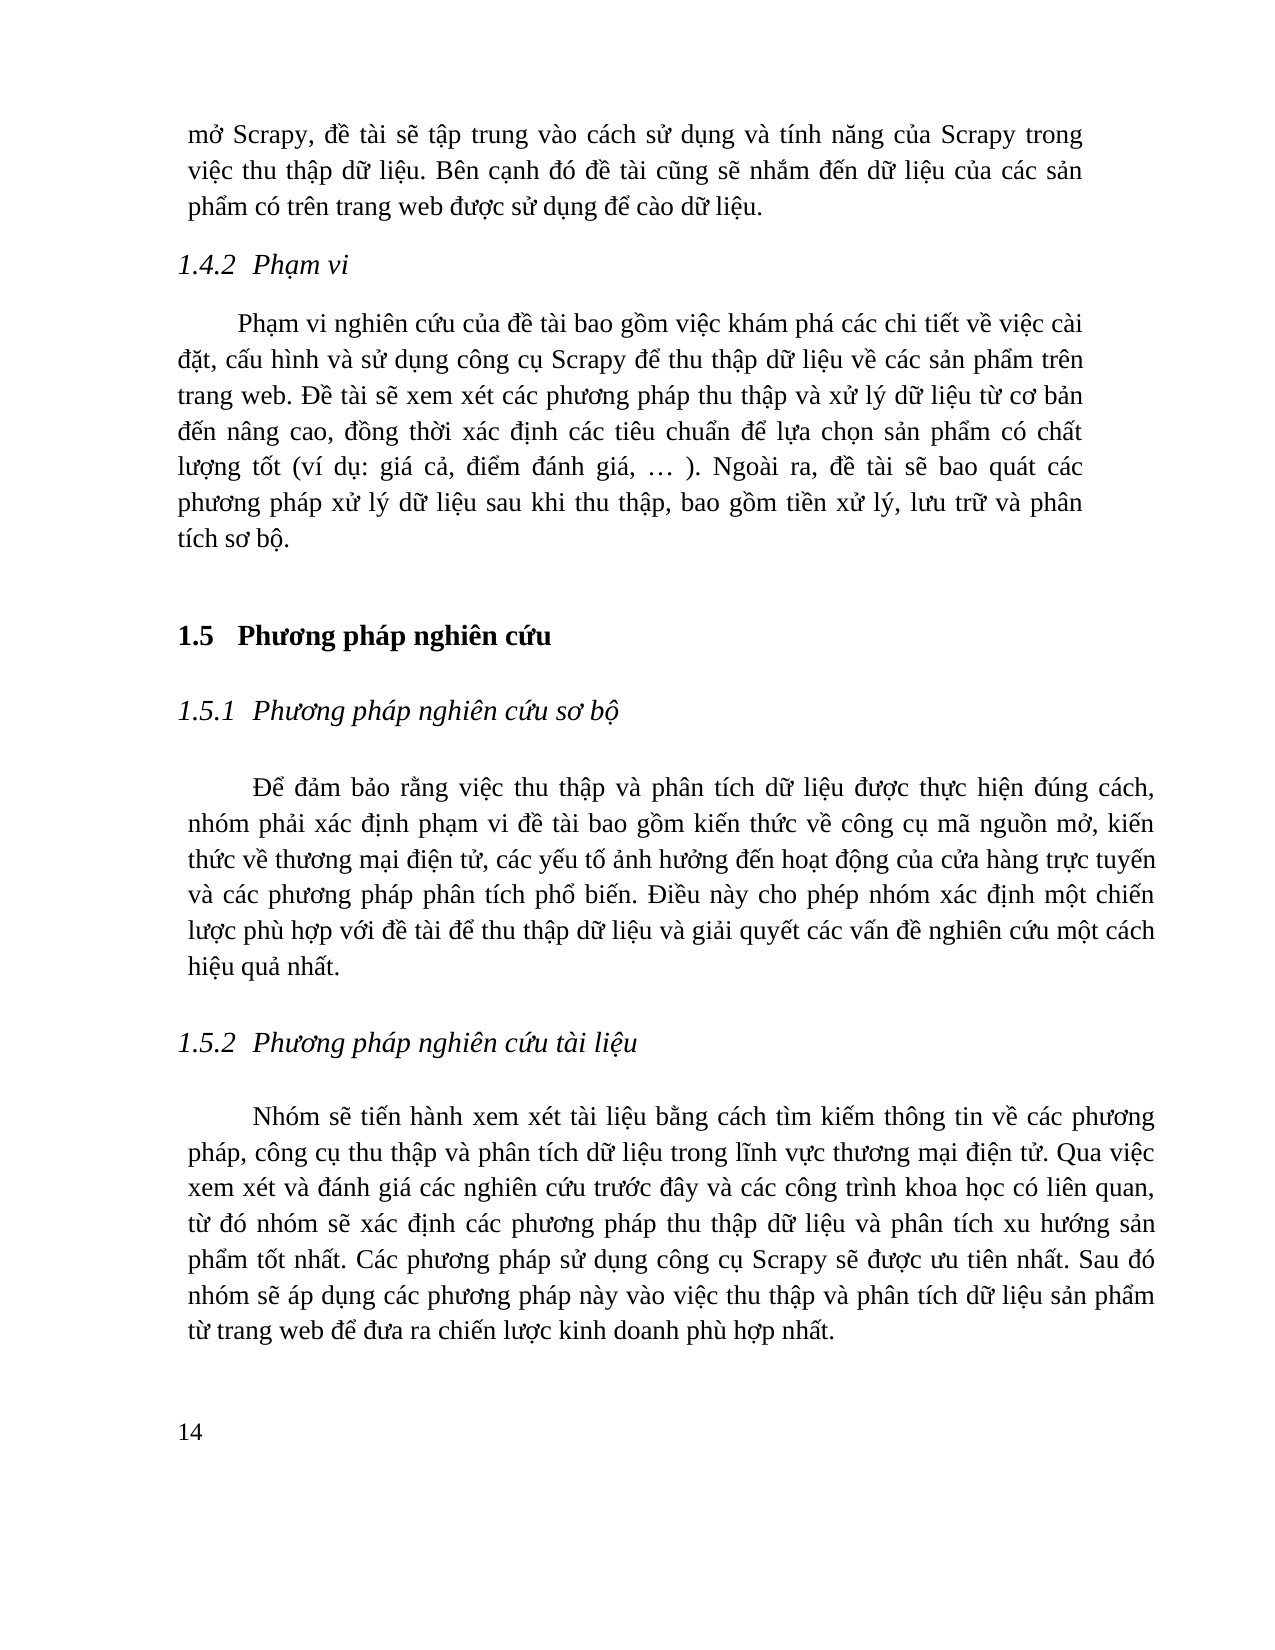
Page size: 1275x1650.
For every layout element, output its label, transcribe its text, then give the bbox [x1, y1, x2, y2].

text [188, 118, 1085, 221]
text Nhóm sẽ tiến hành xem xét tài liệu bằng cách tìm kiếm thông tin về các phương pháp, công cụ thu thập và phân tích dữ liệu trong lĩnh vực thương mại điện tử. Qua việc xem xét và đánh giá các nghiên cứu trước đây và các công trình khoa học có liên quan, từ đó nhóm sẽ xác định các phương pháp thu thập dữ liệu và phân tích xu hướng sản phẩm tốt nhất. Các phương pháp sử dụng công cụ Scrapy sẽ được ưu tiên nhất. Sau đó nhóm sẽ áp dụng các phương pháp này vào việc thu thập và phân tích dữ liệu sản phẩm từ trang web để đưa ra chiến lược kinh doanh phù hợp nhất. [188, 1100, 1157, 1346]
list Phương pháp nghiên cứu tài liệu [177, 1025, 1157, 1058]
text Phạm vi nghiên cứu của đề tài bao gồm việc khám phá các chi tiết về việc cài đặt, cấu hình và sử dụng công cụ Scrapy để thu thập dữ liệu về các sản phẩm trên trang web. Đề tài sẽ xem xét các phương pháp thu thập và xử lý dữ liệu từ cơ bản đến nâng cao, đồng thời xác định các tiêu chuẩn để lựa chọn sản phẩm có chất lượng tốt (ví dụ: giá cả, điểm đánh giá, … ). Ngoài ra, đề tài sẽ bao quát các phương pháp xử lý dữ liệu sau khi thu thập, bao gồm tiền xử lý, lưu trữ và phân tích sơ bộ. [177, 307, 1085, 553]
text Để đảm bảo rằng việc thu thập và phân tích dữ liệu được thực hiện đúng cách, nhóm phải xác định phạm vi đề tài bao gồm kiến thức về công cụ mã nguồn mở, kiến thức về thương mại điện tử, các yếu tố ảnh hưởng đến hoạt động của cửa hàng trực tuyến và các phương pháp phân tích phổ biến. Điều này cho phép nhóm xác định một chiến lược phù hợp với đề tài để thu thập dữ liệu và giải quyết các vấn đề nghiên cứu một cách hiệu quả nhất. [188, 771, 1157, 981]
list Phương pháp nghiên cứu [177, 618, 1157, 652]
list Phạm vi [177, 247, 1085, 281]
list Phương pháp nghiên cứu sơ bộ [177, 693, 1157, 727]
